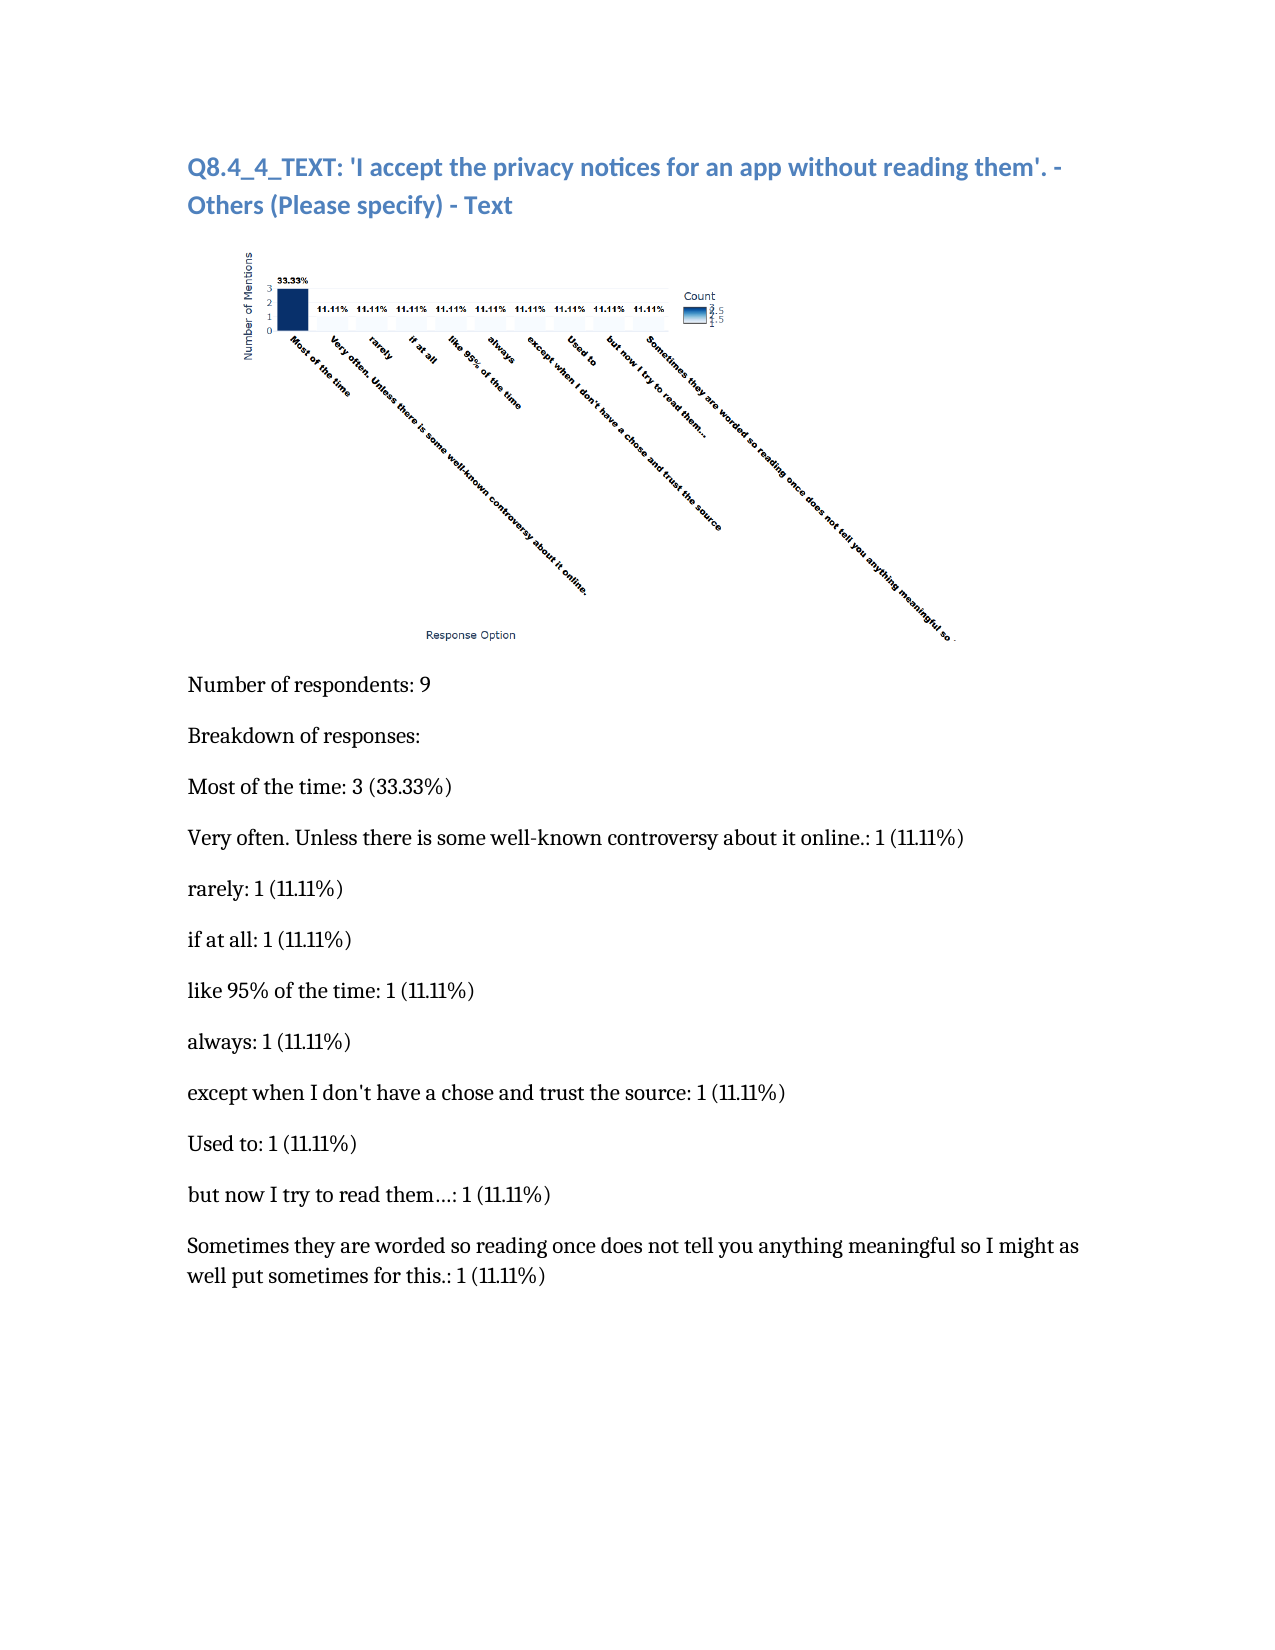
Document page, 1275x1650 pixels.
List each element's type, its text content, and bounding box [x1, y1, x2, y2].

text but now I try to read them…: 1 (11.11%) [187, 1182, 1087, 1208]
text like 95% of the time: 1 (11.11%) [187, 978, 1087, 1004]
subtitle Q8.4_4_TEXT: 'I accept the privacy notices for an app without reading them'. - Others (Please specify) - Text [187, 150, 1087, 221]
text except when I don't have a chose and trust the source: 1 (11.11%) [187, 1080, 1087, 1106]
text Used to: 1 (11.11%) [187, 1131, 1087, 1157]
text always: 1 (11.11%) [187, 1029, 1087, 1055]
text Most of the time: 3 (33.33%) [187, 773, 1087, 800]
text if at all: 1 (11.11%) [187, 927, 1087, 953]
picture [206, 225, 1107, 647]
text Breakdown of responses: [187, 722, 1087, 749]
text rarely: 1 (11.11%) [187, 876, 1087, 902]
text Sometimes they are worded so reading once does not tell you anything meaningful so I might as well put sometimes for this.: 1 (11.11%) [187, 1233, 1087, 1289]
text Number of respondents: 9 [187, 671, 1087, 698]
text Very often. Unless there is some well-known controversy about it online.: 1 (11.11%) [187, 824, 1087, 851]
